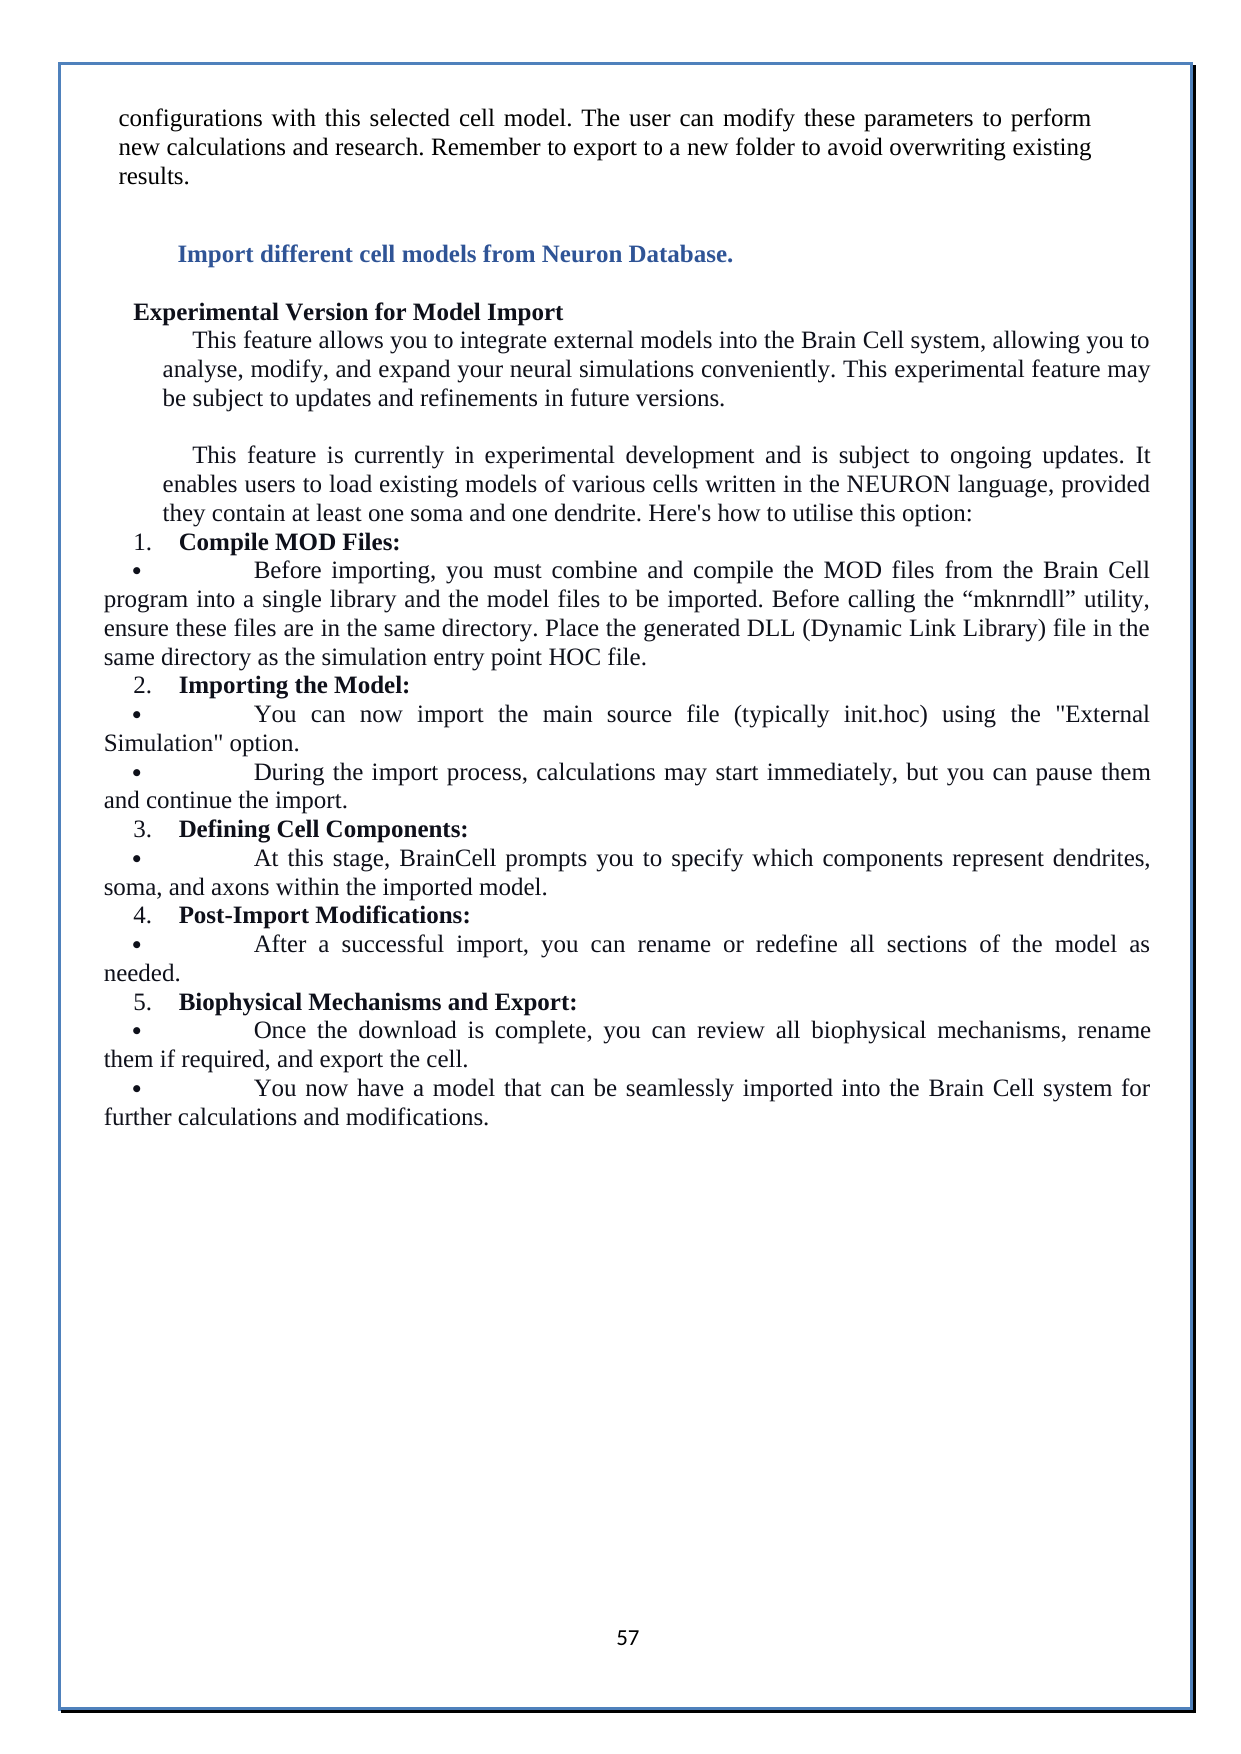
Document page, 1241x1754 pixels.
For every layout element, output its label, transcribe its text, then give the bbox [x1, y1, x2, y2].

subtitle Import different cell models from Neuron Database. [103, 239, 1093, 268]
text This feature is currently in experimental development and is subject to ongoing updates. It enables users to load existing models of various cells written in the NEURON language, provided they contain at least one soma and one dendrite. Here's how to utilise this option: [162, 440, 1152, 527]
list You can now import the main source file (typically init.hoc) using the "External Simulation" option. [103, 699, 1152, 757]
text Experimental Version for Model Import [103, 297, 1152, 325]
list Importing the Model: [103, 670, 1152, 699]
list At this stage, BrainCell prompts you to specify which components represent dendrites, soma, and axons within the imported model. [103, 843, 1152, 900]
list Once the download is complete, you can review all biophysical mechanisms, rename them if required, and export the cell. [103, 1015, 1152, 1073]
list After a successful import, you can rename or redefine all sections of the model as needed. [103, 929, 1152, 987]
list You now have a model that can be seamlessly imported into the Brain Cell system for further calculations and modifications. [103, 1073, 1152, 1130]
list Before importing, you must combine and compile the MOD files from the Brain Cell program into a single library and the model files to be imported. Before calling the “mknrndll” utility, ensure these files are in the same directory. Place the generated DLL (Dynamic Link Library) file in the same directory as the simulation entry point HOC file. [103, 555, 1152, 670]
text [118, 103, 1093, 189]
list During the import process, calculations may start immediately, but you can pause them and continue the import. [103, 757, 1152, 814]
list Defining Cell Components: [103, 814, 1152, 843]
list Biophysical Mechanisms and Export: [103, 987, 1152, 1015]
text This feature allows you to integrate external models into the Brain Cell system, allowing you to analyse, modify, and expand your neural simulations conveniently. This experimental feature may be subject to updates and refinements in future versions. [162, 325, 1152, 412]
list Post-Import Modifications: [103, 900, 1152, 929]
list Compile MOD Files: [103, 527, 1152, 555]
